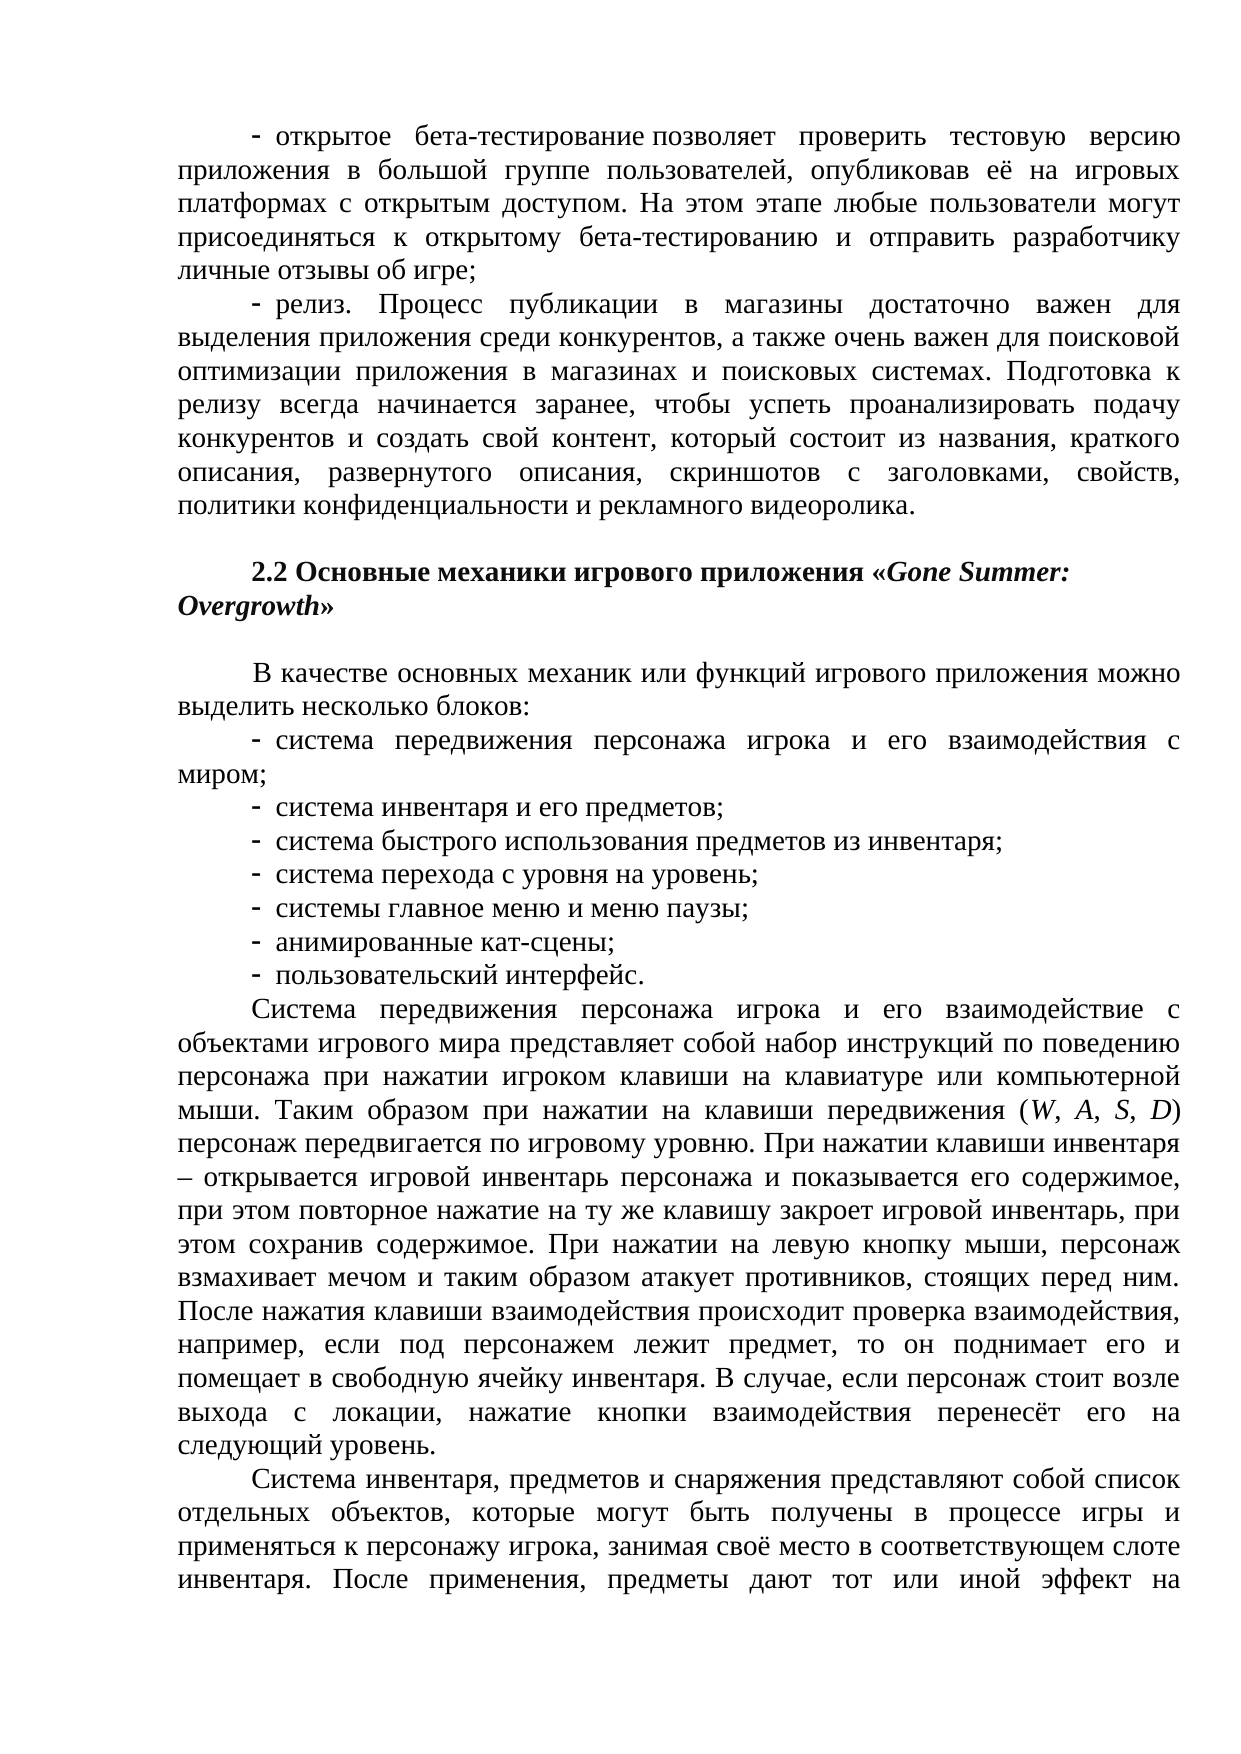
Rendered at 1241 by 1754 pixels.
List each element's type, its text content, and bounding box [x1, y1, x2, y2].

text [177, 1461, 1181, 1595]
list система передвижения персонажа игрока и его взаимодействия с миром; [177, 722, 1181, 789]
list анимированные кат-сцены; [251, 924, 1181, 957]
list система инвентаря и его предметов; [251, 789, 1181, 823]
text Система передвижения персонажа игрока и его взаимодействие с объектами игрового мира представляет собой набор инструкций по поведению персонажа при нажатии игроком клавиши на клавиатуре или компьютерной мыши. Таким образом при нажатии на клавиши передвижения (W, A, S, D) персонаж передвигается по игровому уровню. При нажатии клавиши инвентаря – открывается игровой инвентарь персонажа и показывается его содержимое, при этом повторное нажатие на ту же клавишу закроет игровой инвентарь, при этом сохранив содержимое. При нажатии на левую кнопку мыши, персонаж взмахивает мечом и таким образом атакует противников, стоящих перед ним. После нажатия клавиши взаимодействия происходит проверка взаимодействия, например, если под персонажем лежит предмет, то он поднимает его и помещает в свободную ячейку инвентаря. В случае, если персонаж стоит возле выхода с локации, нажатие кнопки взаимодействия перенесёт его на следующий уровень. [177, 991, 1181, 1461]
subtitle 2.2 Основные механики игрового приложения «Gone Summer: Overgrowth» [177, 554, 1181, 621]
list системы главное меню и меню паузы; [251, 890, 1181, 924]
text В качестве основных механик или функций игрового приложения можно выделить несколько блоков: [177, 655, 1181, 722]
list система быстрого использования предметов из инвентаря; [251, 823, 1181, 857]
list пользовательский интерфейс. [251, 957, 1181, 991]
list открытое бета-тестирование позволяет проверить тестовую версию приложения в большой группе пользователей, опубликовав её на игровых платформах с открытым доступом. На этом этапе любые пользователи могут присоединяться к открытому бета-тестированию и отправить разработчику личные отзывы об игре; [177, 118, 1181, 286]
list система перехода с уровня на уровень; [251, 857, 1181, 890]
list релиз. Процесс публикации в магазины достаточно важен для выделения приложения среди конкурентов, а также очень важен для поисковой оптимизации приложения в магазинах и поисковых системах. Подготовка к релизу всегда начинается заранее, чтобы успеть проанализировать подачу конкурентов и создать свой контент, который состоит из названия, краткого описания, развернутого описания, скриншотов с заголовками, свойств, политики конфиденциальности и рекламного видеоролика. [177, 286, 1181, 521]
